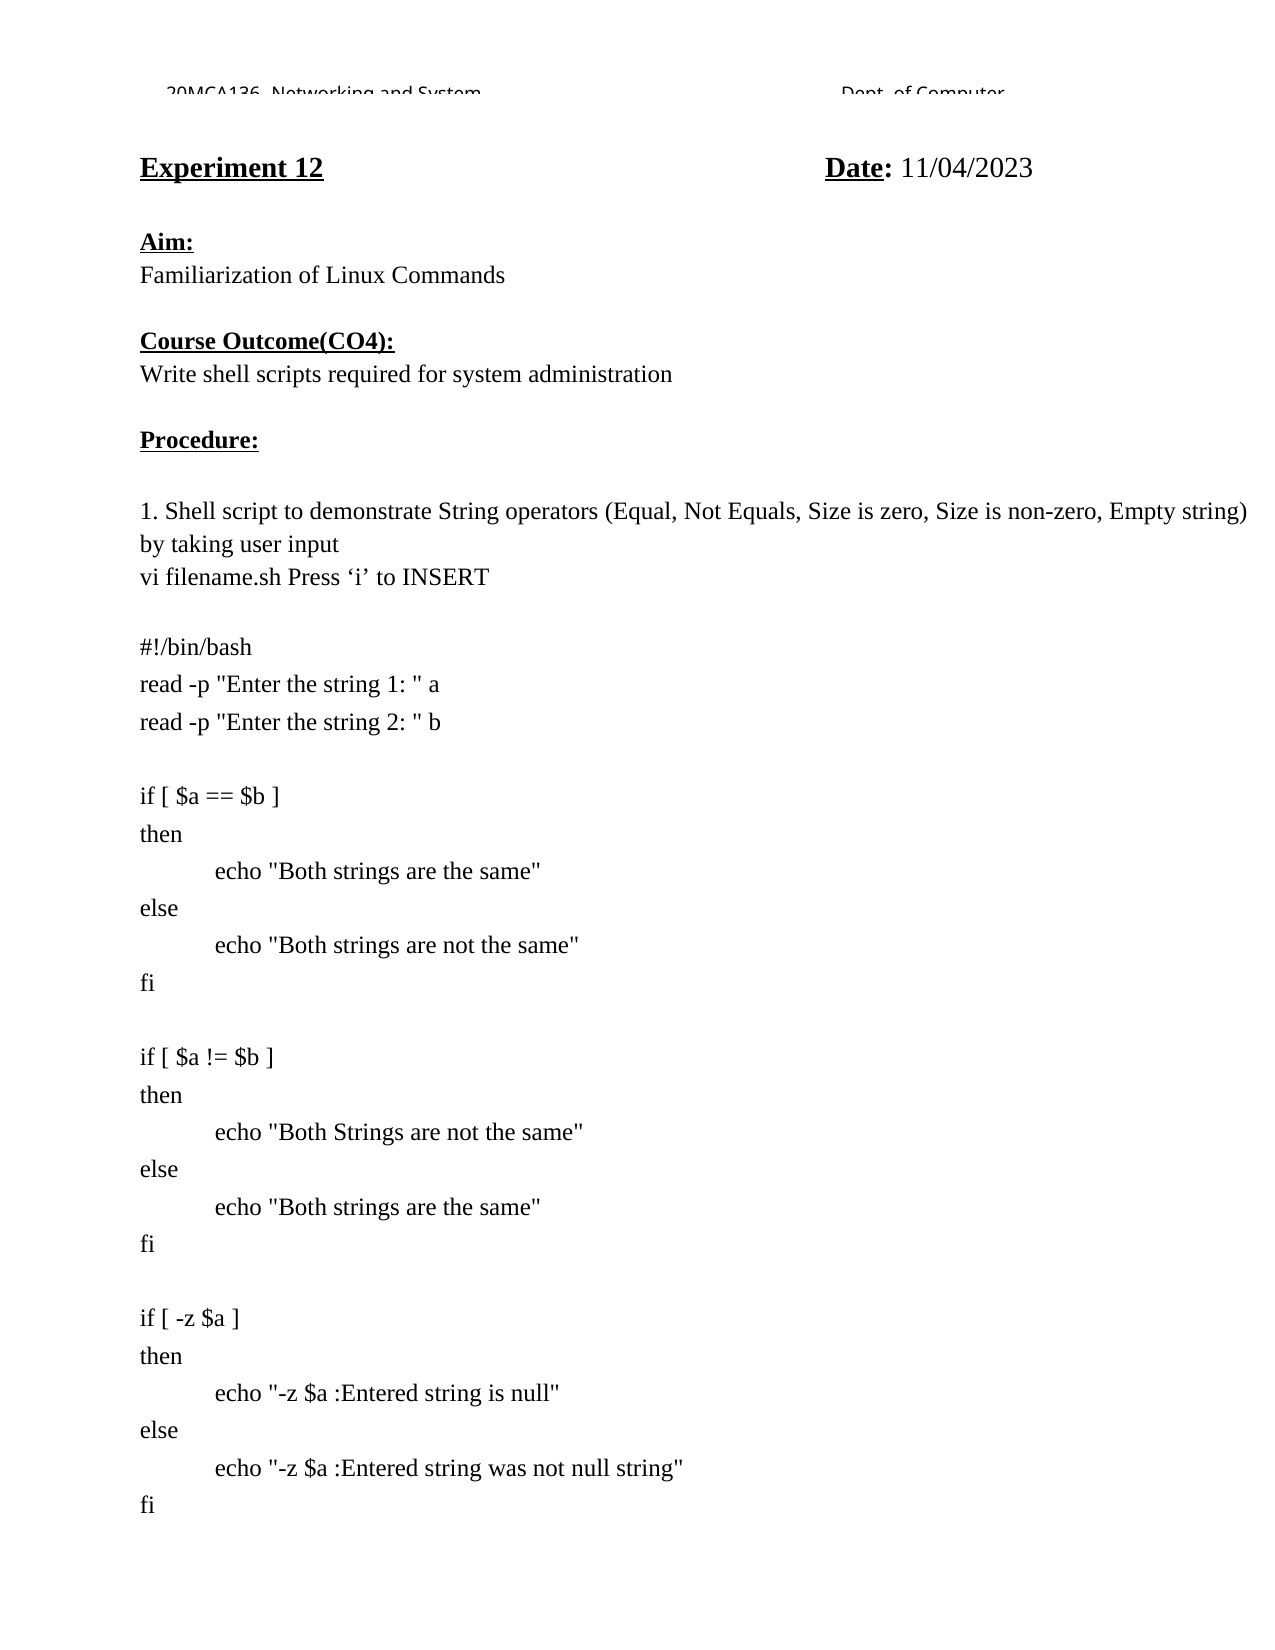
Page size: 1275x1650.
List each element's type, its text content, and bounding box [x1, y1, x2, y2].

text Familiarization of Linux Commands [139, 260, 1254, 289]
text read -p "Enter the string 1: " a [139, 669, 1254, 698]
text fi [139, 968, 1254, 997]
text Write shell scripts required for system administration [139, 359, 1254, 388]
text Experiment 12 Date: 11/04/2023 [139, 150, 1254, 183]
text else [139, 893, 1254, 922]
subtitle Procedure: [139, 426, 1254, 454]
text then [139, 1080, 1254, 1108]
text then [139, 819, 1254, 847]
text 1. Shell script to demonstrate String operators (Equal, Not Equals, Size is zero, Size is non-zero, Empty string) by taking user input [139, 496, 1254, 558]
text echo "-z $a :Entered string is null" [139, 1378, 1254, 1407]
text echo "Both strings are the same" [139, 1192, 1254, 1220]
subtitle Course Outcome(CO4): [139, 326, 1254, 355]
text #!/bin/bash [139, 632, 1254, 661]
text if [ $a != $b ] [139, 1042, 1254, 1071]
text echo "Both strings are not the same" [139, 931, 1254, 959]
text else [139, 1154, 1254, 1183]
text fi [139, 1229, 1254, 1258]
text echo "Both strings are the same" [139, 856, 1254, 885]
subtitle Aim: [139, 227, 1254, 256]
text if [ -z $a ] [139, 1303, 1254, 1332]
text if [ $a == $b ] [139, 781, 1254, 810]
text fi [139, 1490, 1254, 1519]
text vi filename.sh Press ‘i’ to INSERT [139, 562, 1254, 591]
text echo "-z $a :Entered string was not null string" [139, 1453, 1254, 1481]
text echo "Both Strings are not the same" [139, 1117, 1254, 1146]
text read -p "Enter the string 2: " b [139, 707, 1254, 736]
text then [139, 1341, 1254, 1369]
text else [139, 1415, 1254, 1444]
